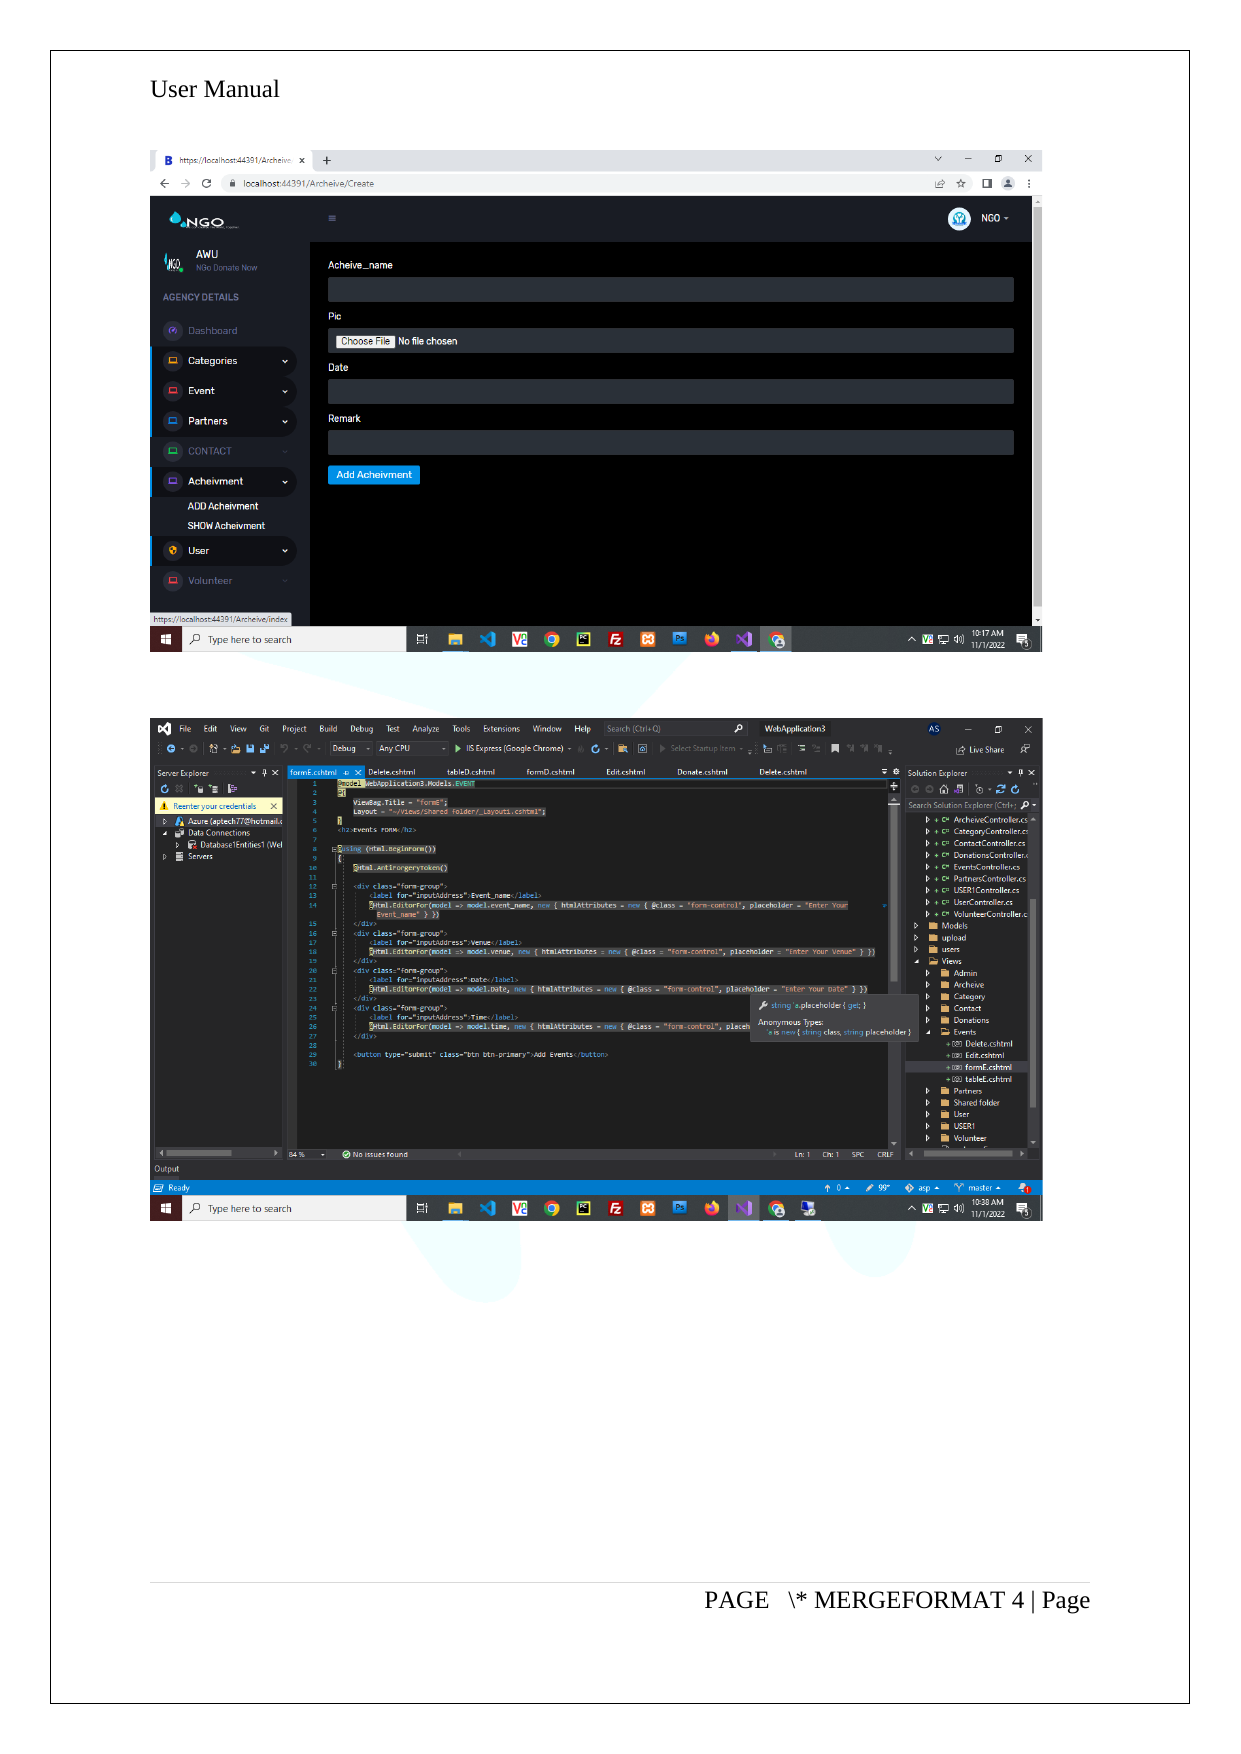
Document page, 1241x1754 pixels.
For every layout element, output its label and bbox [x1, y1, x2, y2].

picture [150, 150, 1043, 652]
picture [150, 718, 1043, 1221]
